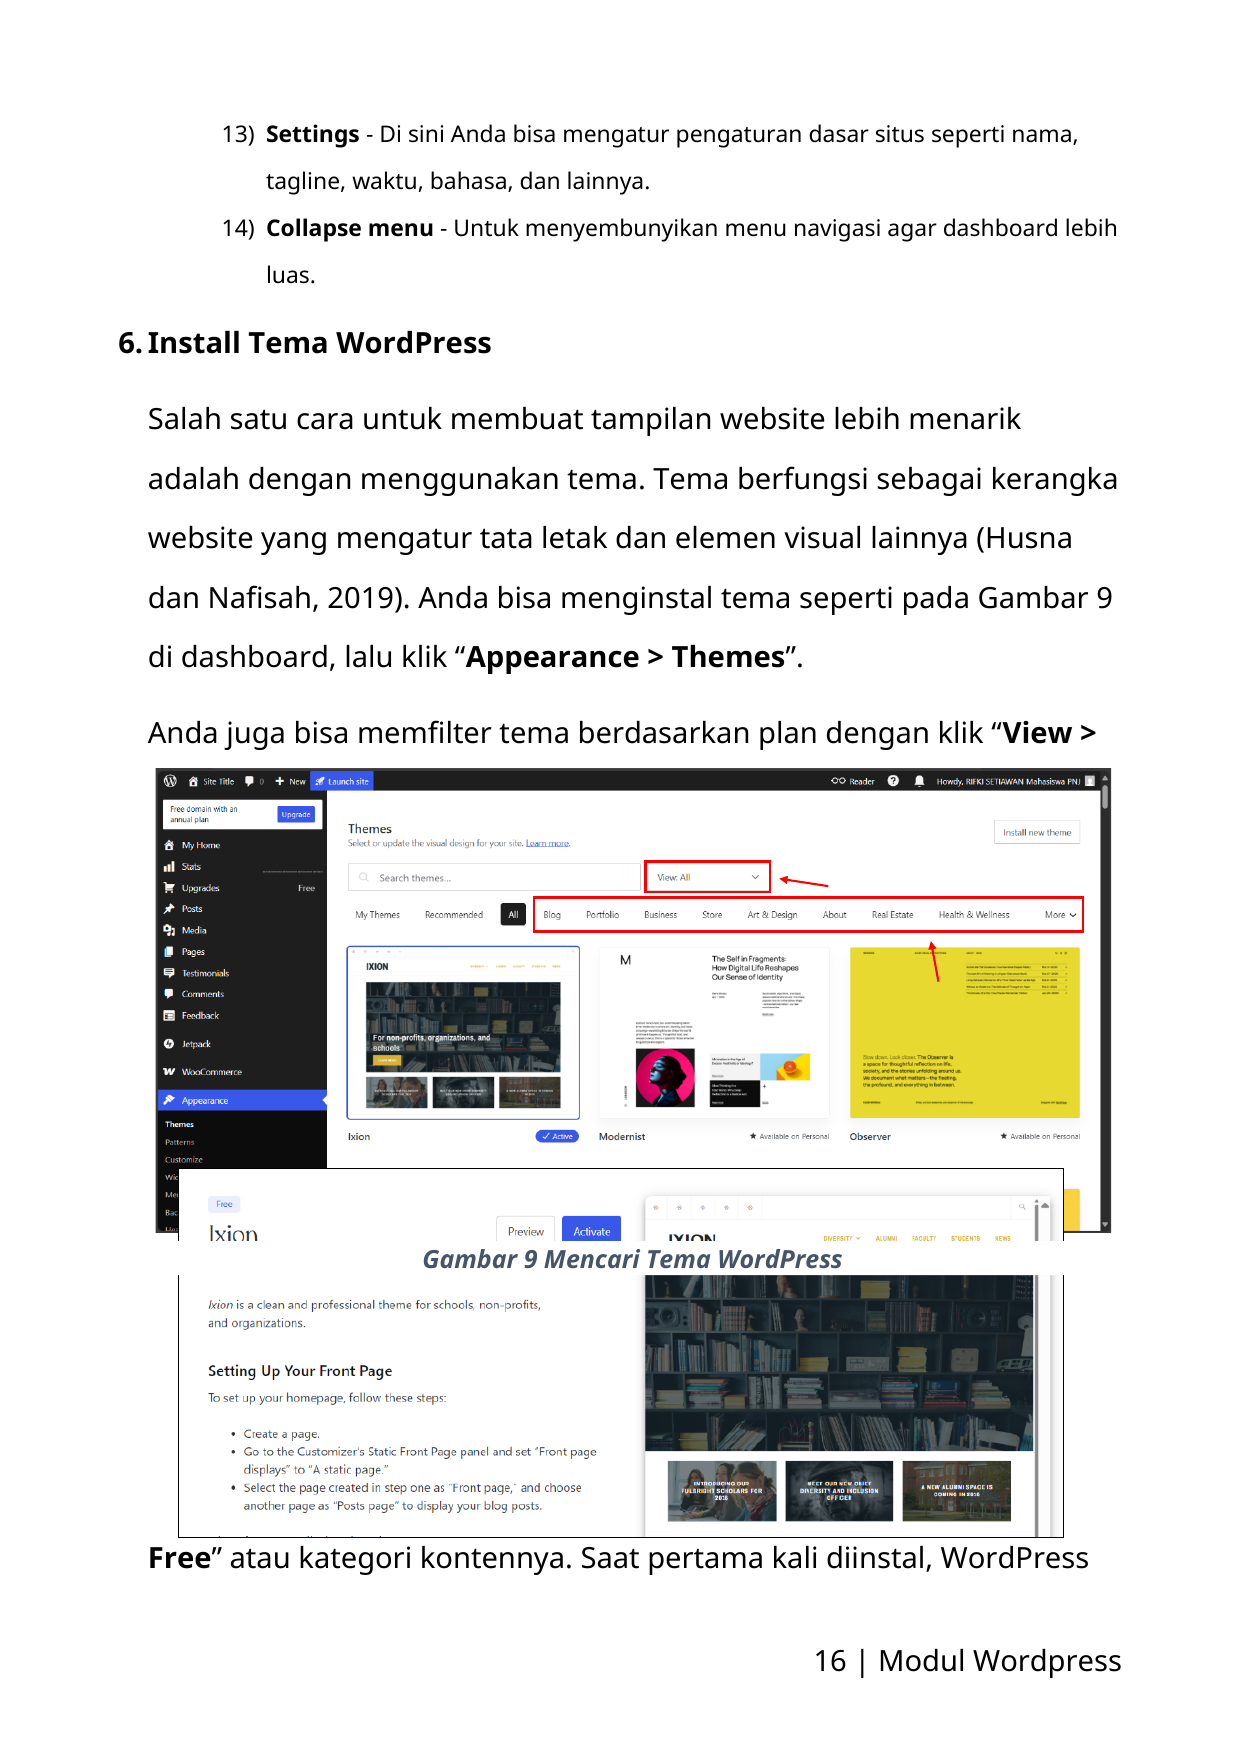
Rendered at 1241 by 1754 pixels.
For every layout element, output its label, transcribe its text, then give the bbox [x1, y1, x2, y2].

list Settings - Di sini Anda bisa mengatur pengaturan dasar situs seperti nama, tagline, waktu, bahasa, dan lainnya. [221, 118, 1122, 196]
list Collapse menu - Untuk menyembunyikan menu navigasi agar dashboard lebih luas. [221, 212, 1122, 290]
text Salah satu cara untuk membuat tampilan website lebih menarik adalah dengan menggunakan tema. Tema berfungsi sebagai kerangka website yang mengatur tata letak dan elemen visual lainnya (Husna dan Nafisah, 2019). Anda bisa menginstal tema seperti pada Gambar 9 di dashboard, lalu klik “Appearance > Themes”. [148, 398, 1122, 676]
picture [179, 1276, 1063, 1537]
picture [179, 1169, 1063, 1241]
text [148, 712, 1122, 1577]
subtitle Install Tema WordPress [118, 322, 1122, 362]
picture [155, 768, 1112, 1233]
